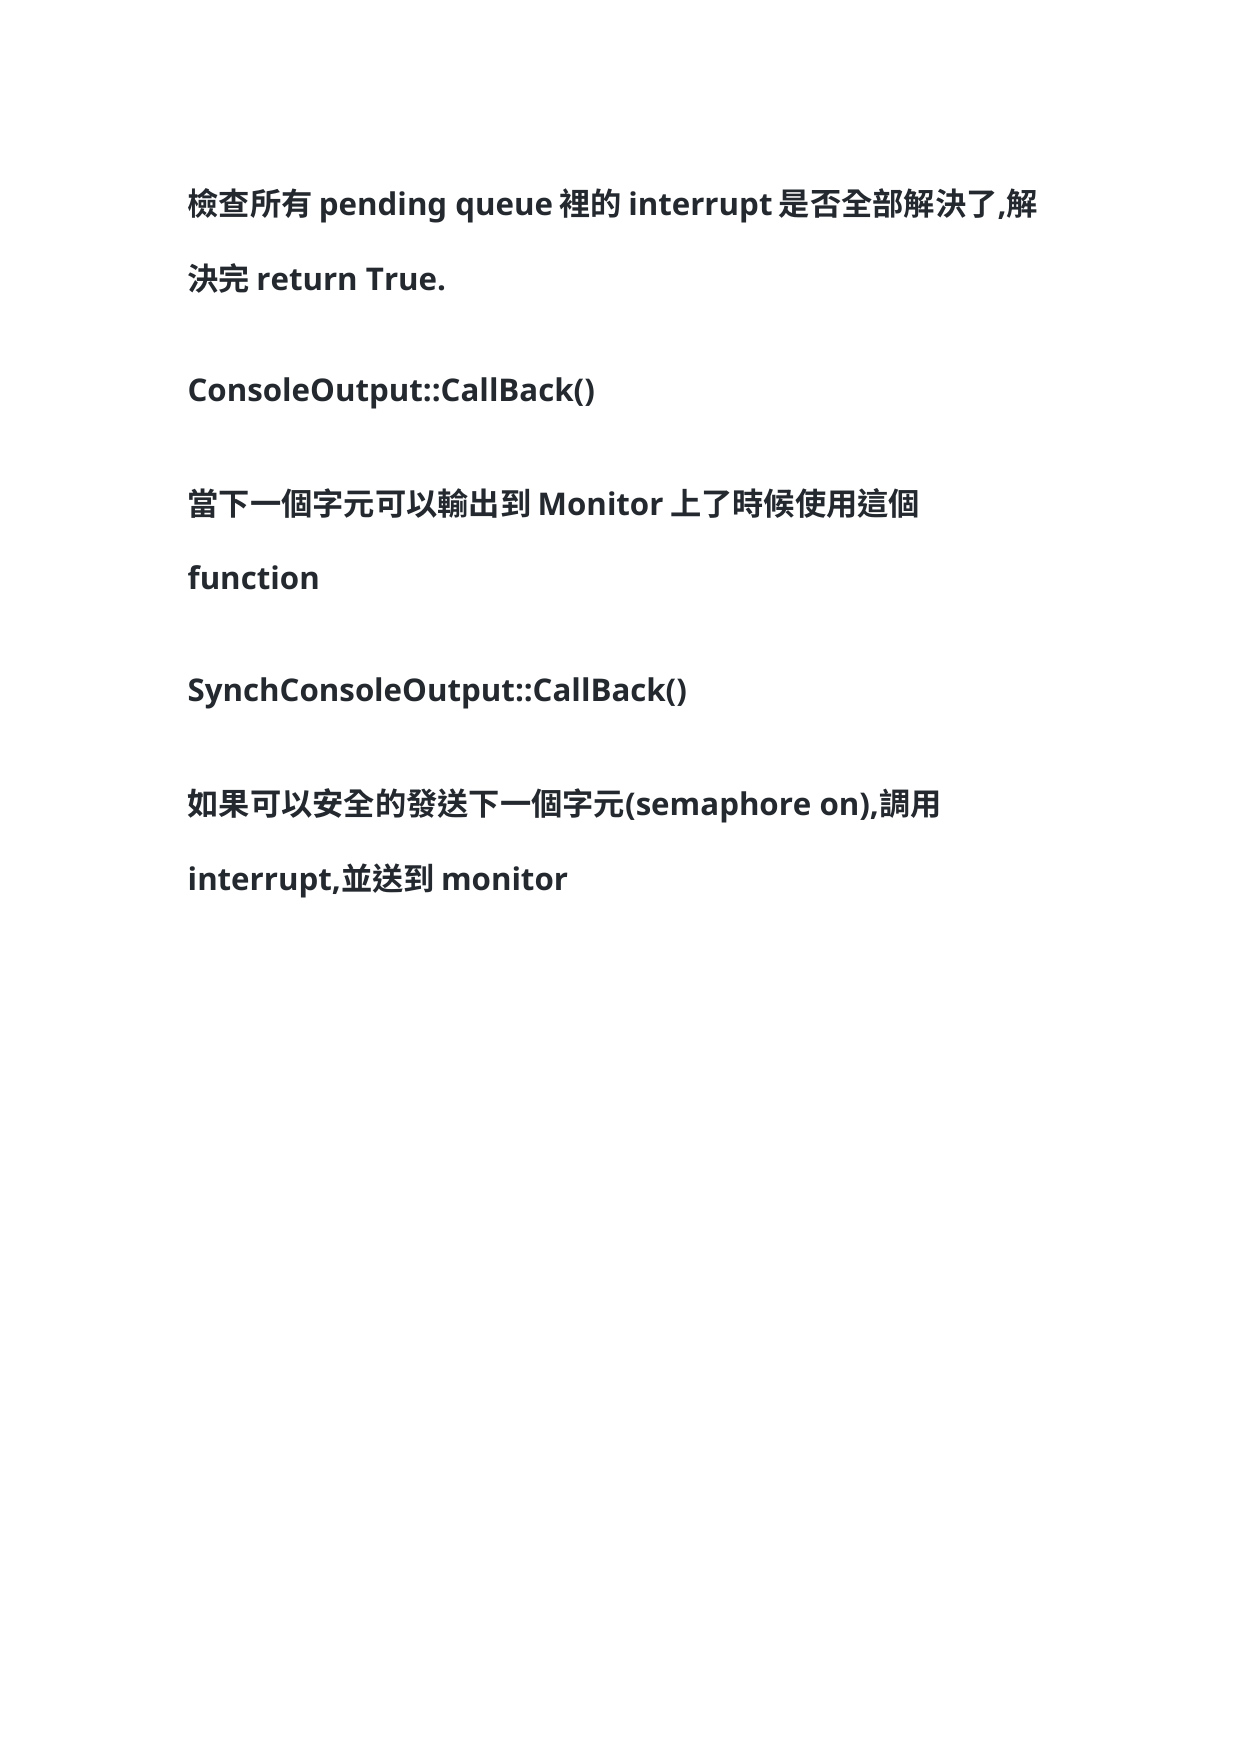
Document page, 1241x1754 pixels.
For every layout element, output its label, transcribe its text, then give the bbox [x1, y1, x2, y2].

subtitle 如果可以安全的發送下一個字元(semaphore on),調用interrupt,並送到monitor [187, 764, 1053, 914]
subtitle SynchConsoleOutput::CallBack() [187, 652, 1053, 727]
subtitle 當下一個字元可以輸出到Monitor上了時候使用這個function [187, 464, 1053, 614]
subtitle ConsoleOutput::CallBack() [187, 352, 1053, 427]
subtitle 檢查所有pending queue裡的interrupt是否全部解決了,解決完return True. [187, 164, 1053, 314]
